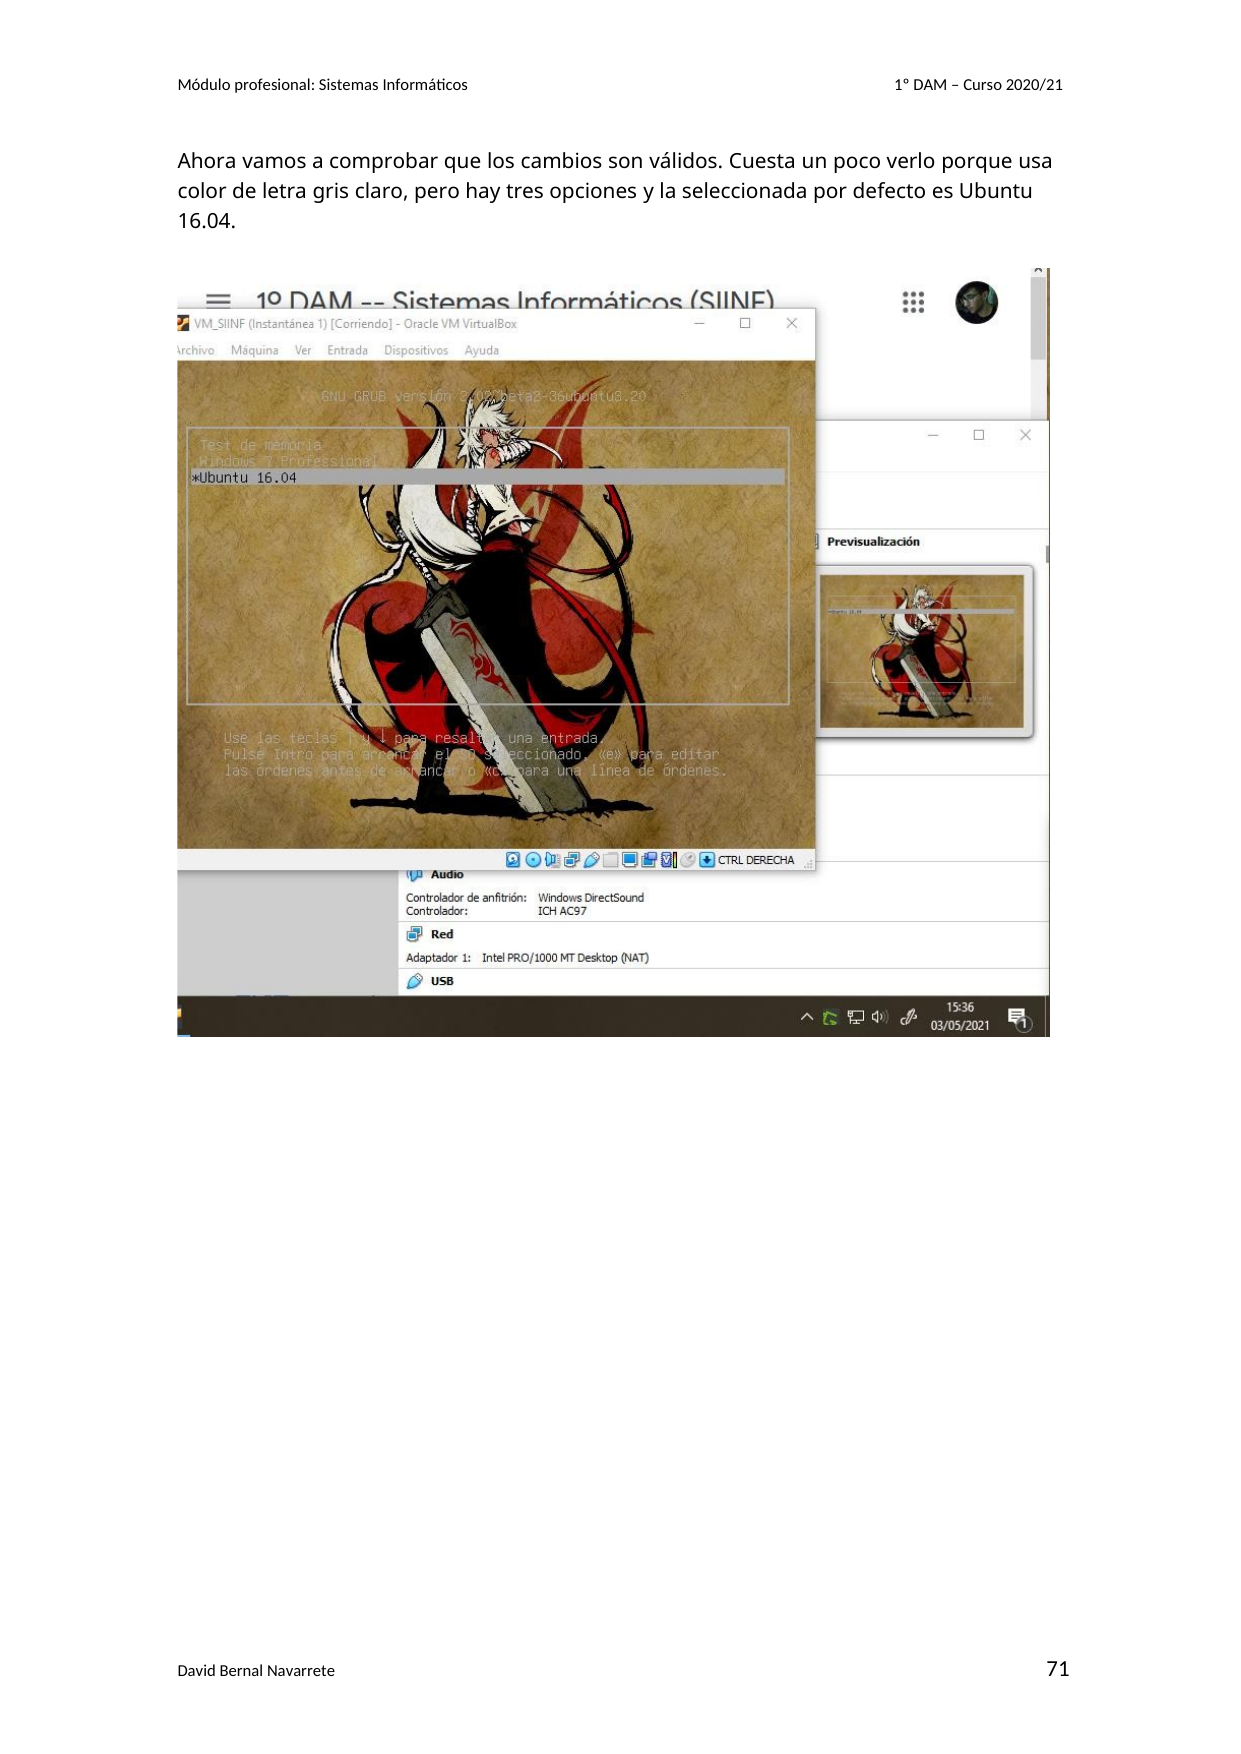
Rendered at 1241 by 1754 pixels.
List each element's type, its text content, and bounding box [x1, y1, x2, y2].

picture [177, 268, 1050, 1037]
text Ahora vamos a comprobar que los cambios son válidos. Cuesta un poco verlo porque usa color de letra gris claro, pero hay tres opciones y la seleccionada por defecto es Ubuntu 16.04. [177, 147, 1063, 234]
